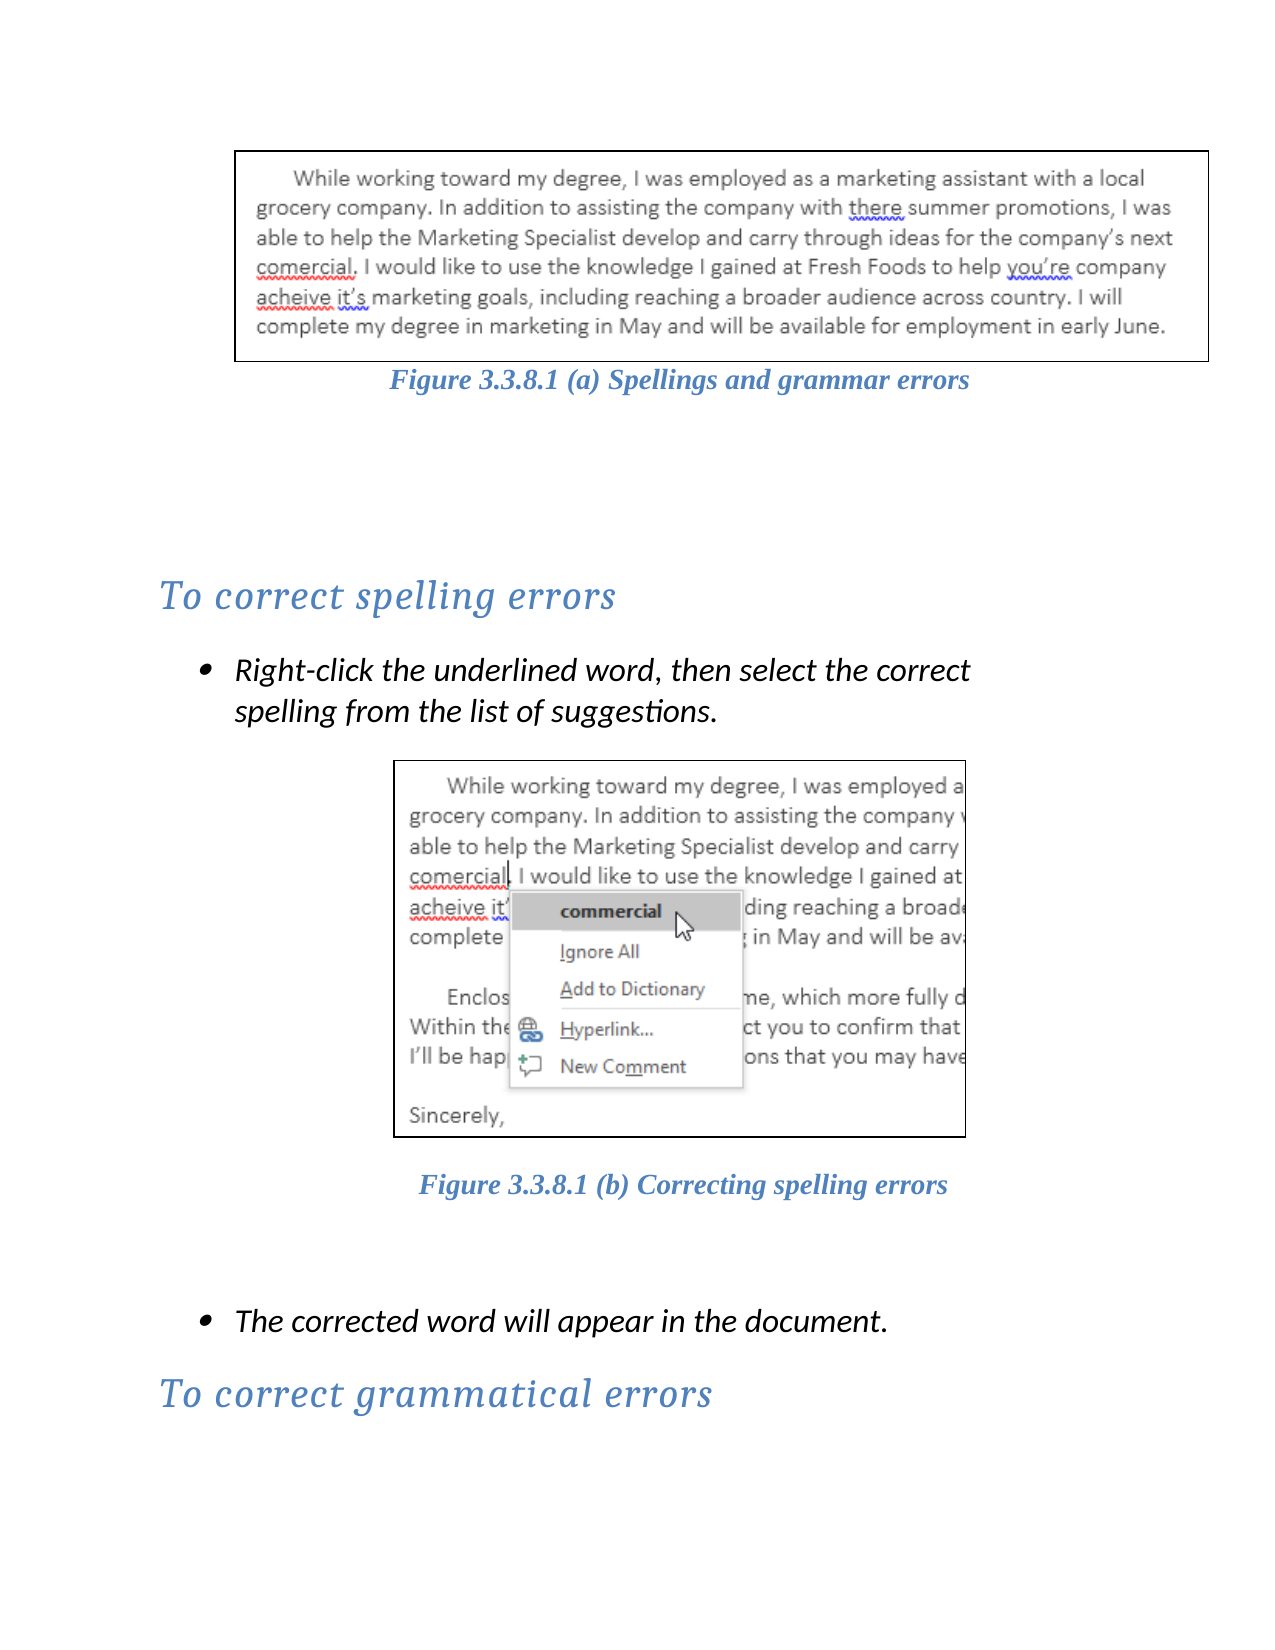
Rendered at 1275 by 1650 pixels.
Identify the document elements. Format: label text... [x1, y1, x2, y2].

list The corrected word will appear in the document. [197, 1299, 1125, 1340]
list Right-click the underlined word, then select the correct spelling from the list of suggestions. [197, 649, 1125, 731]
text To correct spelling errors [159, 572, 1125, 620]
picture [395, 761, 965, 1136]
text To correct grammatical errors [159, 1369, 1125, 1417]
picture [236, 152, 1208, 361]
text Figure 3.3.8.1 (b) Correcting spelling errors [234, 1167, 1125, 1201]
text Figure 3.3.8.1 (a) Spellings and grammar errors [234, 362, 1125, 396]
